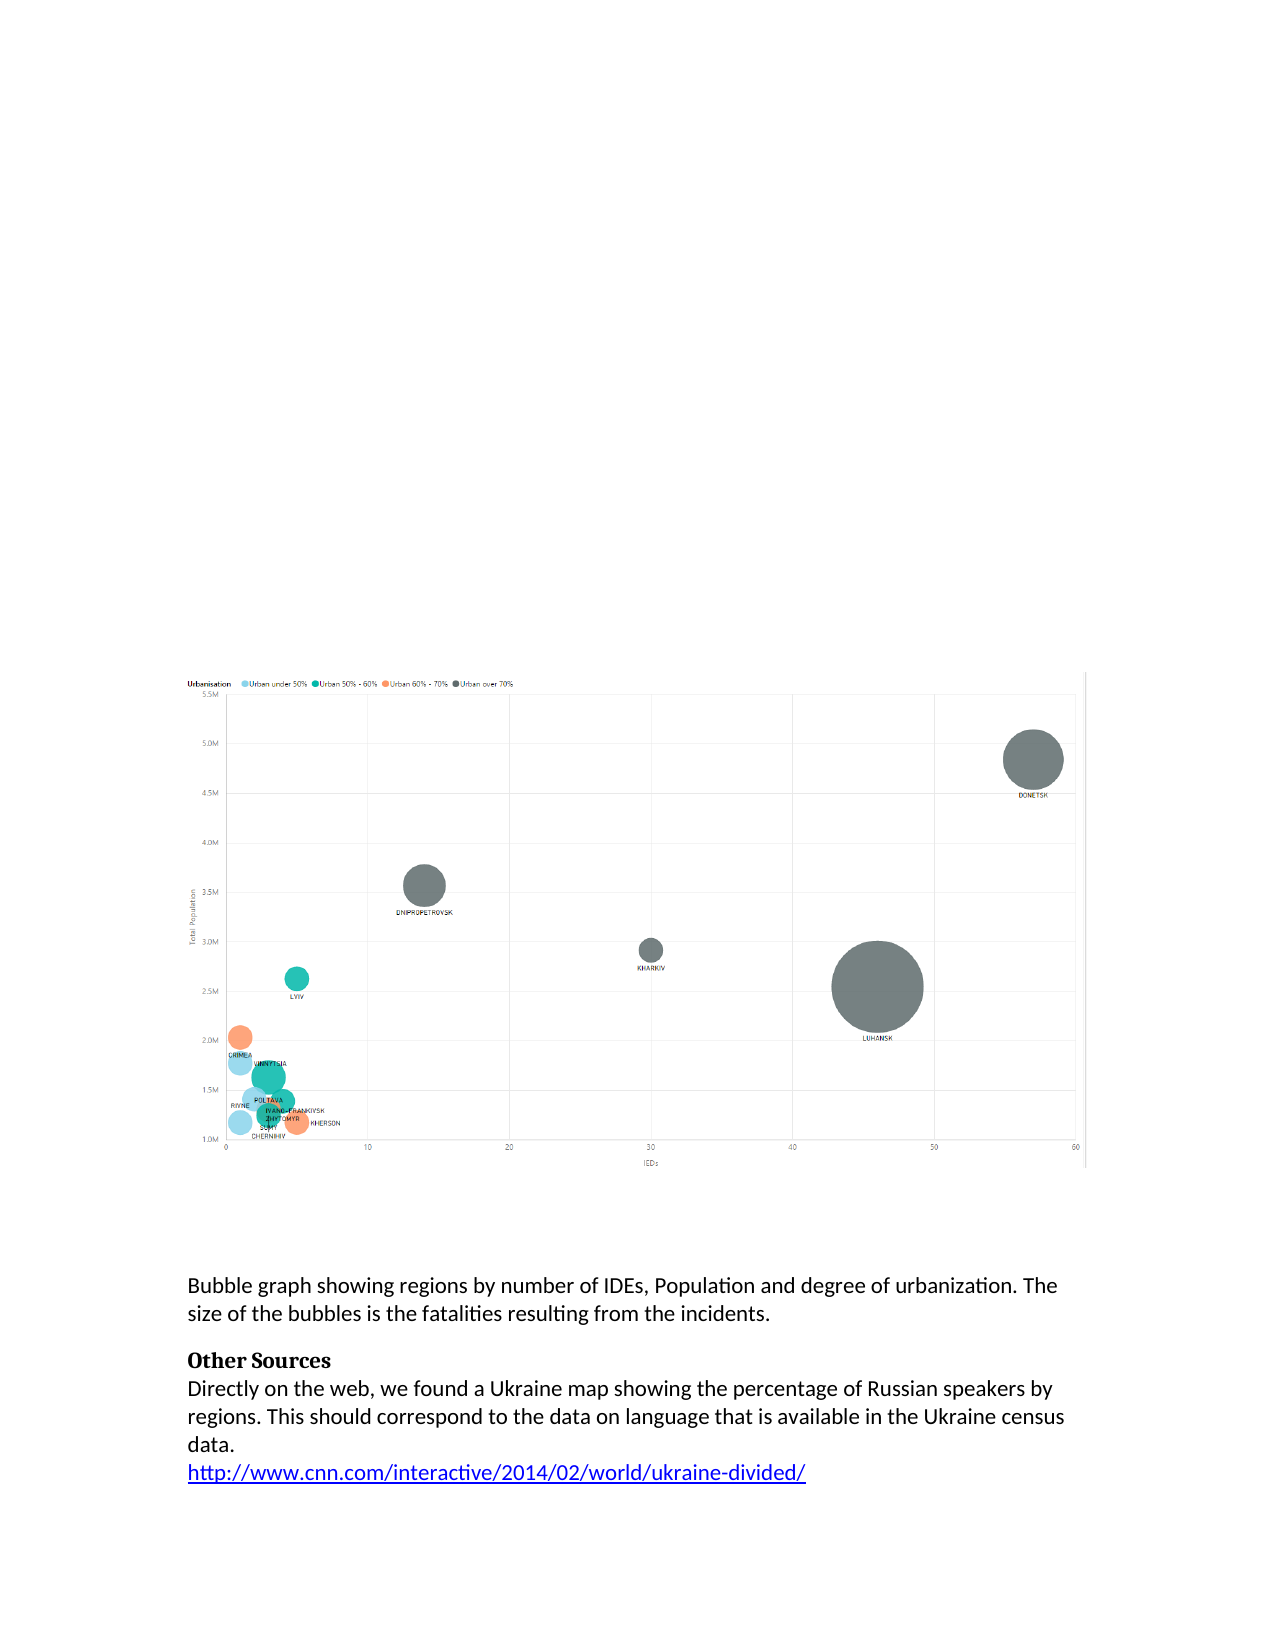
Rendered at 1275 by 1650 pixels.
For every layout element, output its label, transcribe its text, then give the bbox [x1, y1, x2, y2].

subtitle Other Sources [187, 1348, 1087, 1374]
picture [186, 672, 1087, 1168]
text Directly on the web, we found a Ukraine map showing the percentage of Russian speakers by regions. This should correspond to the data on language that is available in the Ukraine census data. [187, 1374, 1087, 1458]
text http://www.cnn.com/interactive/2014/02/world/ukraine-divided/ [187, 1458, 1087, 1486]
text Bubble graph showing regions by number of IDEs, Population and degree of urbanization. The size of the bubbles is the fatalities resulting from the incidents. [187, 1271, 1087, 1327]
